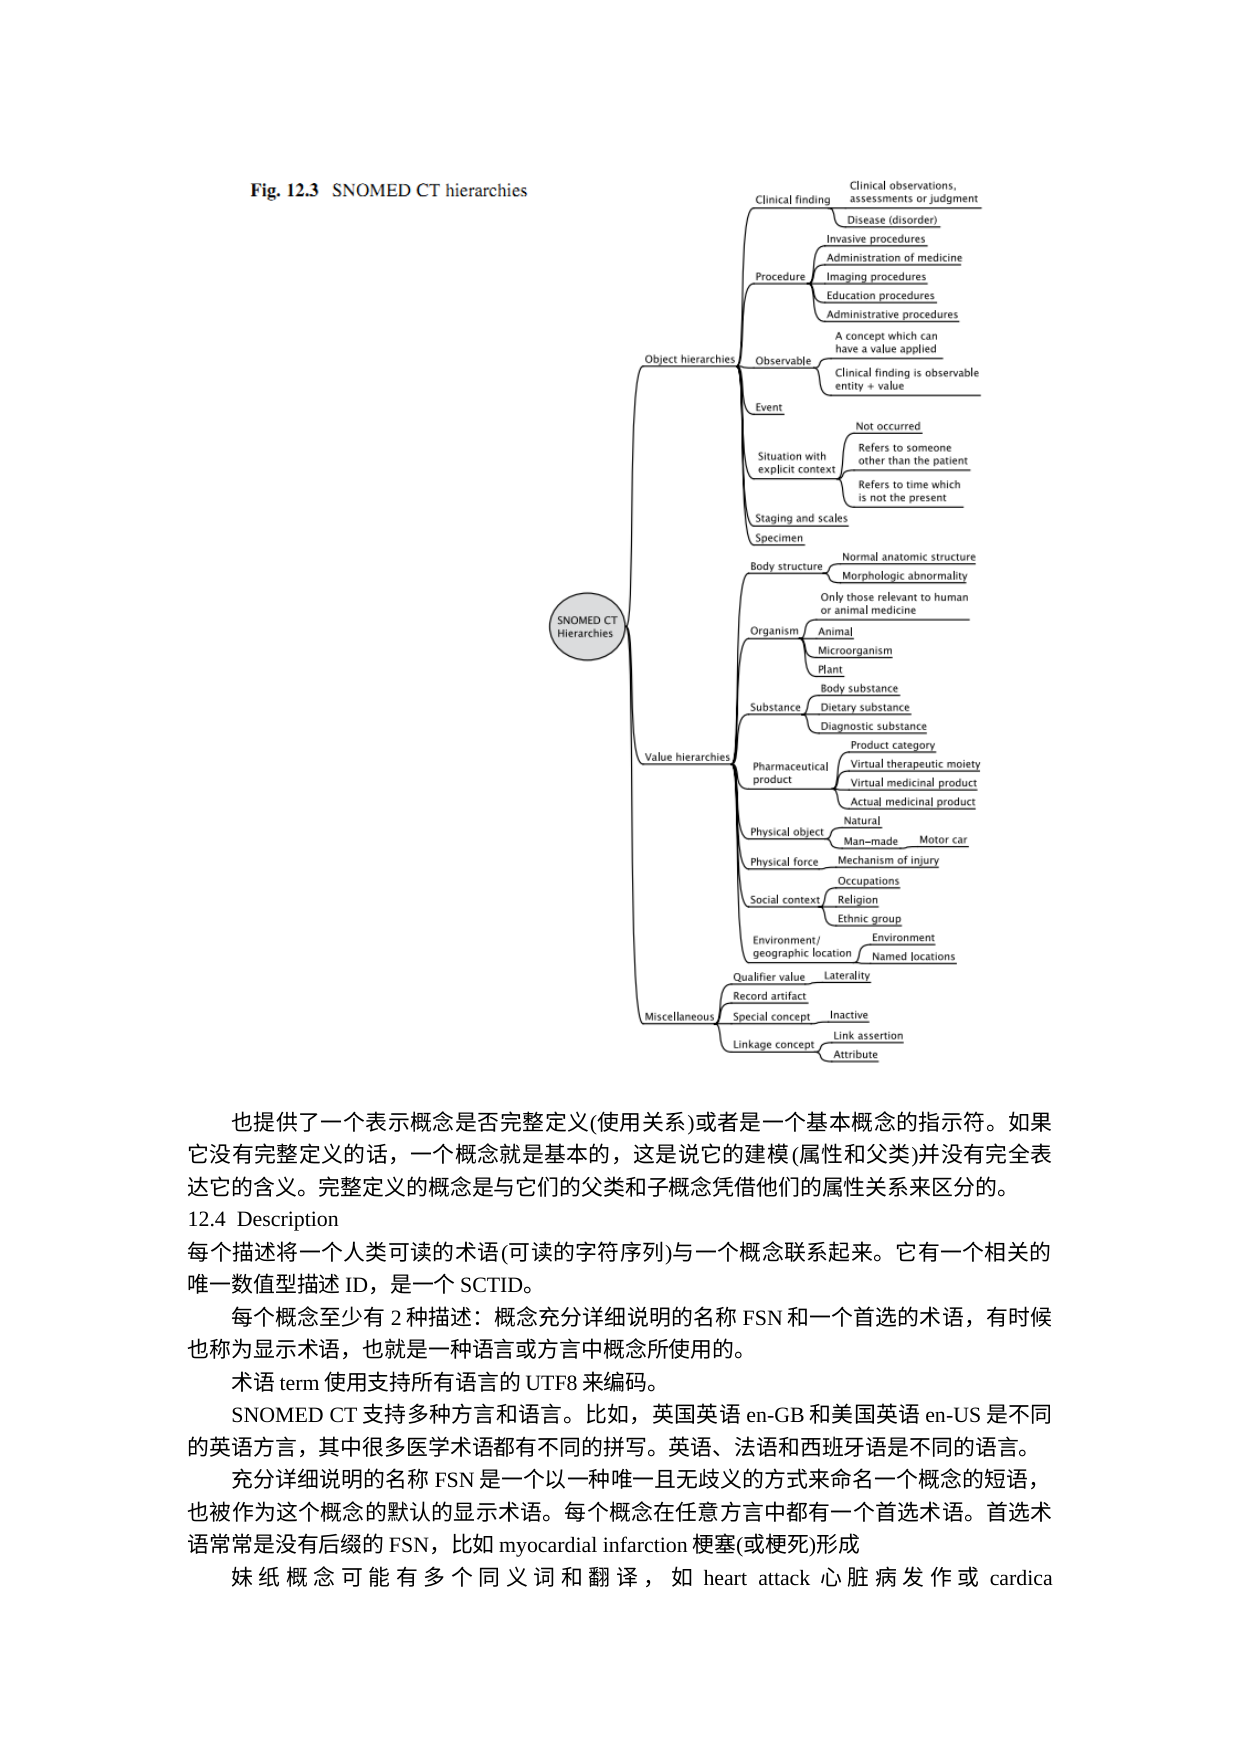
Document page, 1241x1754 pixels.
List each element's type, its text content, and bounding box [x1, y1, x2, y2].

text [187, 1559, 1053, 1592]
text 充分详细说明的名称FSN是一个以一种唯一且无歧义的方式来命名一个概念的短语，也被作为这个概念的默认的显示术语。每个概念在任意方言中都有一个首选术语。首选术语常常是没有后缀的FSN，比如myocardial infarction梗塞(或梗死)形成 [187, 1462, 1053, 1559]
text 每个概念至少有2种描述：概念充分详细说明的名称FSN和一个首选的术语，有时候也称为显示术语，也就是一种语言或方言中概念所使用的。 [187, 1299, 1053, 1364]
text 每个描述将一个人类可读的术语(可读的字符序列)与一个概念联系起来。它有一个相关的唯一数值型描述ID，是一个SCTID。 [187, 1234, 1053, 1299]
text 术语term使用支持所有语言的UTF8来编码。 [187, 1364, 1053, 1397]
text 也提供了一个表示概念是否完整定义(使用关系)或者是一个基本概念的指示符。如果它没有完整定义的话，一个概念就是基本的，这是说它的建模(属性和父类)并没有完全表达它的含义。完整定义的概念是与它们的父类和子概念凭借他们的属性关系来区分的。 [187, 1104, 1053, 1202]
picture [187, 162, 1053, 1087]
text 12.4 Description [187, 1202, 1053, 1234]
text SNOMED CT支持多种方言和语言。比如，英国英语en-GB和美国英语en-US是不同的英语方言，其中很多医学术语都有不同的拼写。英语、法语和西班牙语是不同的语言。 [187, 1397, 1053, 1462]
